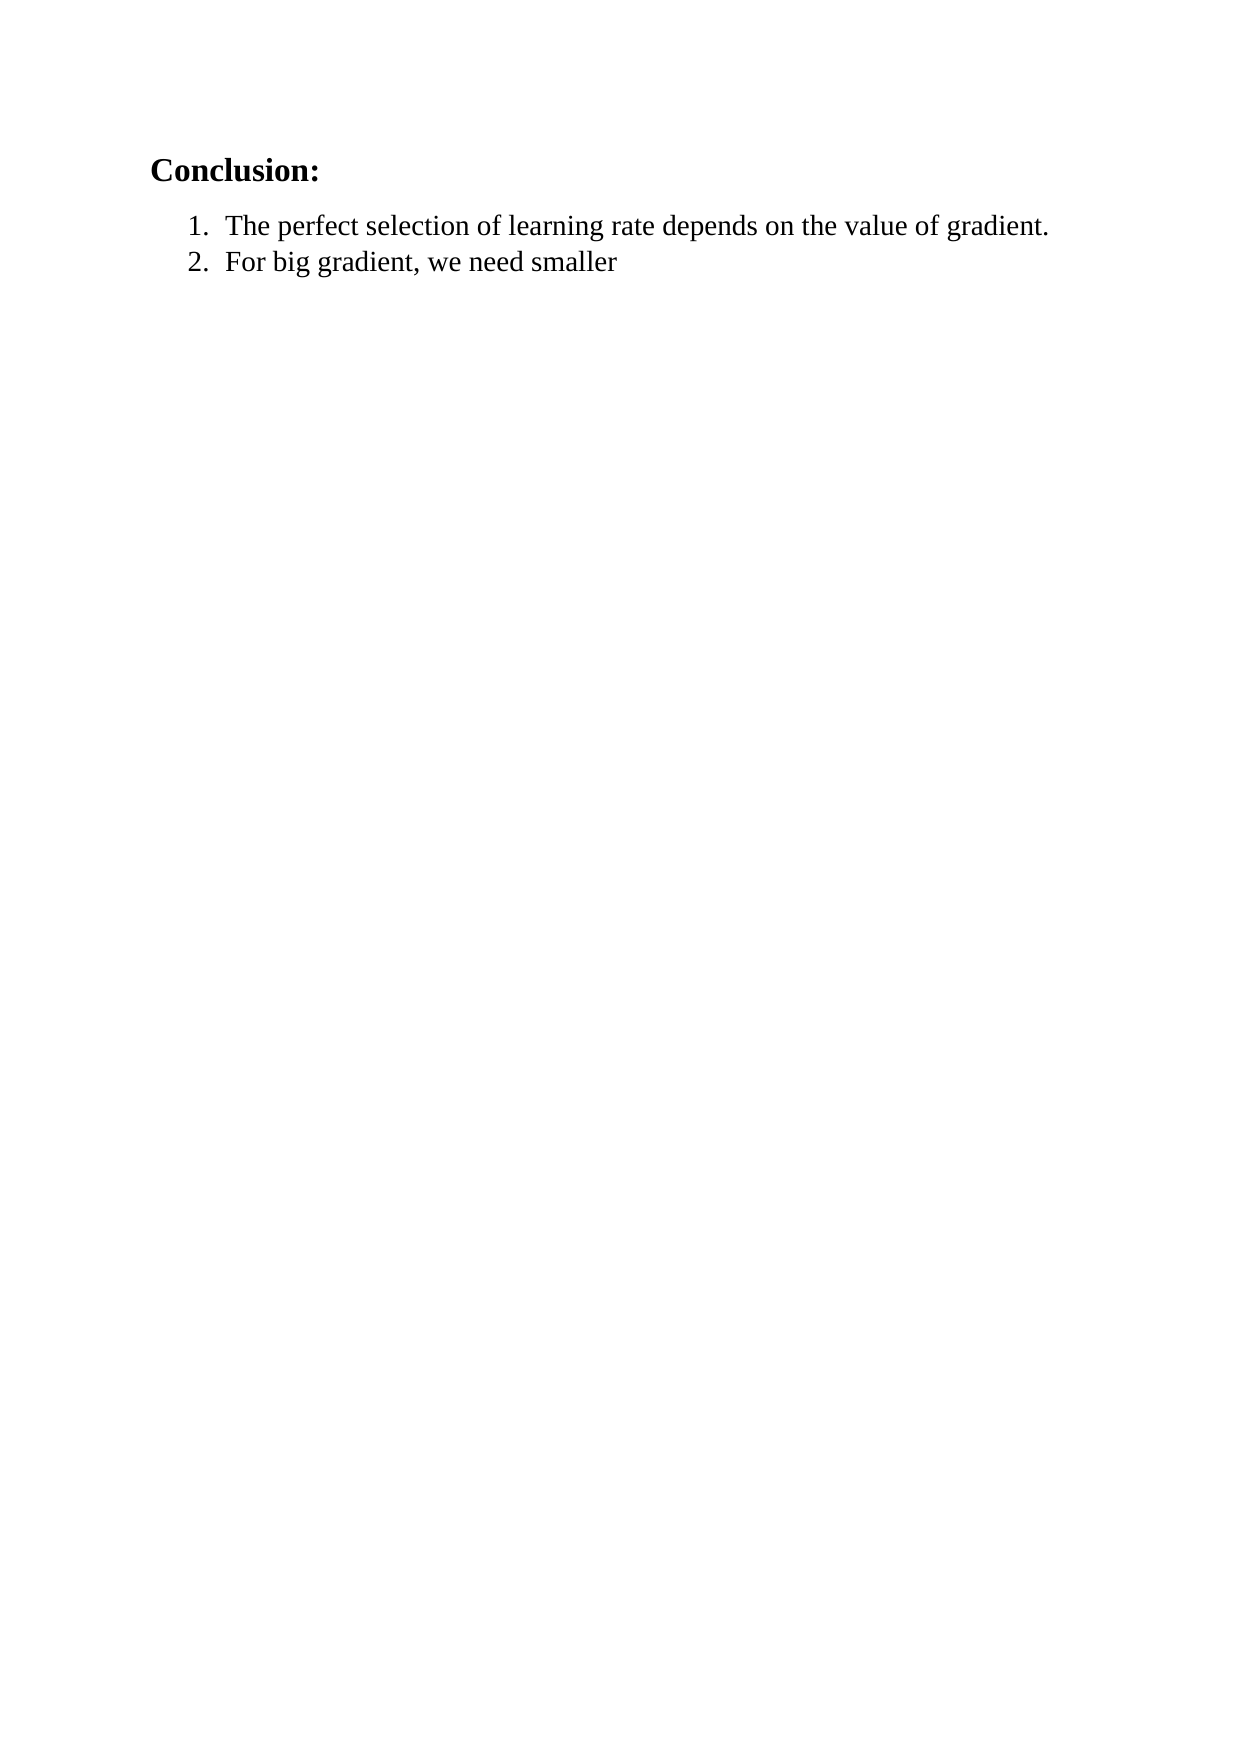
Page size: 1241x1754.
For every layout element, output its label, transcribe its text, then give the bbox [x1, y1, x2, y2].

list For big gradient, we need smaller [187, 244, 1090, 278]
list The perfect selection of learning rate depends on the value of gradient. [187, 208, 1090, 242]
text Conclusion: [150, 150, 1090, 188]
